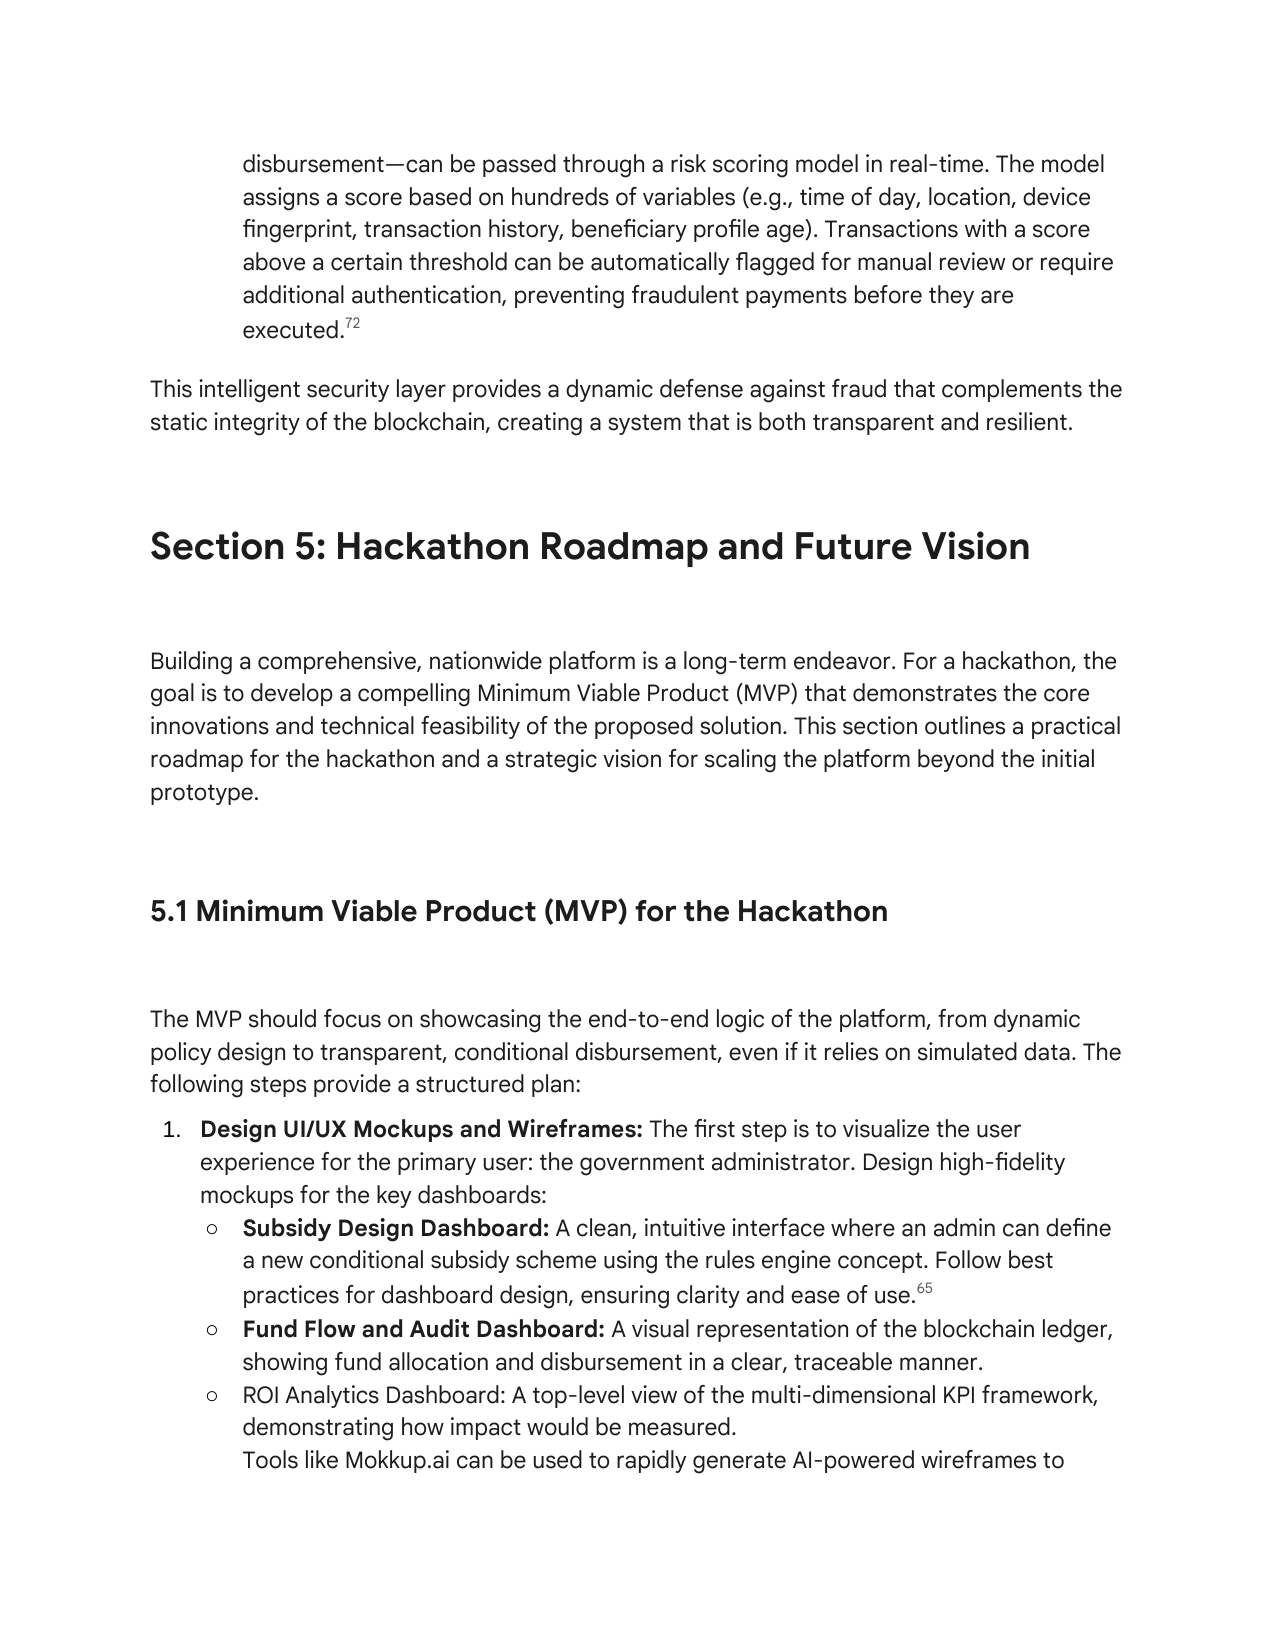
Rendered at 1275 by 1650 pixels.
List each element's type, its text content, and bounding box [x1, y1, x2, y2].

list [205, 150, 1125, 346]
text This intelligent security layer provides a dynamic defense against fraud that complements the static integrity of the blockchain, creating a system that is both transparent and resilient. [150, 375, 1125, 437]
list Fund Flow and Audit Dashboard: A visual representation of the blockchain ledger, showing fund allocation and disbursement in a clear, traceable manner. [205, 1315, 1125, 1377]
list Design UI/UX Mockups and Wireframes: The first step is to visualize the user experience for the primary user: the government administrator. Design high-fidelity mockups for the key dashboards: [162, 1116, 1125, 1210]
list Subsidy Design Dashboard: A clean, intuitive interface where an admin can define a new conditional subsidy scheme using the rules engine concept. Follow best practices for dashboard design, ensuring clarity and ease of use.65 [205, 1214, 1125, 1311]
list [205, 1381, 1125, 1475]
subtitle 5.1 Minimum Viable Product (MVP) for the Hackathon [150, 893, 1125, 930]
text Building a comprehensive, nationwide platform is a long-term endeavor. For a hackathon, the goal is to develop a compelling Minimum Viable Product (MVP) that demonstrates the core innovations and technical feasibility of the proposed solution. This section outlines a practical roadmap for the hackathon and a strategic vision for scaling the platform beyond the initial prototype. [150, 647, 1125, 807]
text The MVP should focus on showcasing the end-to-end logic of the platform, from dynamic policy design to transparent, conditional disbursement, even if it relies on simulated data. The following steps provide a structured plan: [150, 1005, 1125, 1099]
subtitle Section 5: Hackathon Roadmap and Future Vision [150, 523, 1125, 570]
